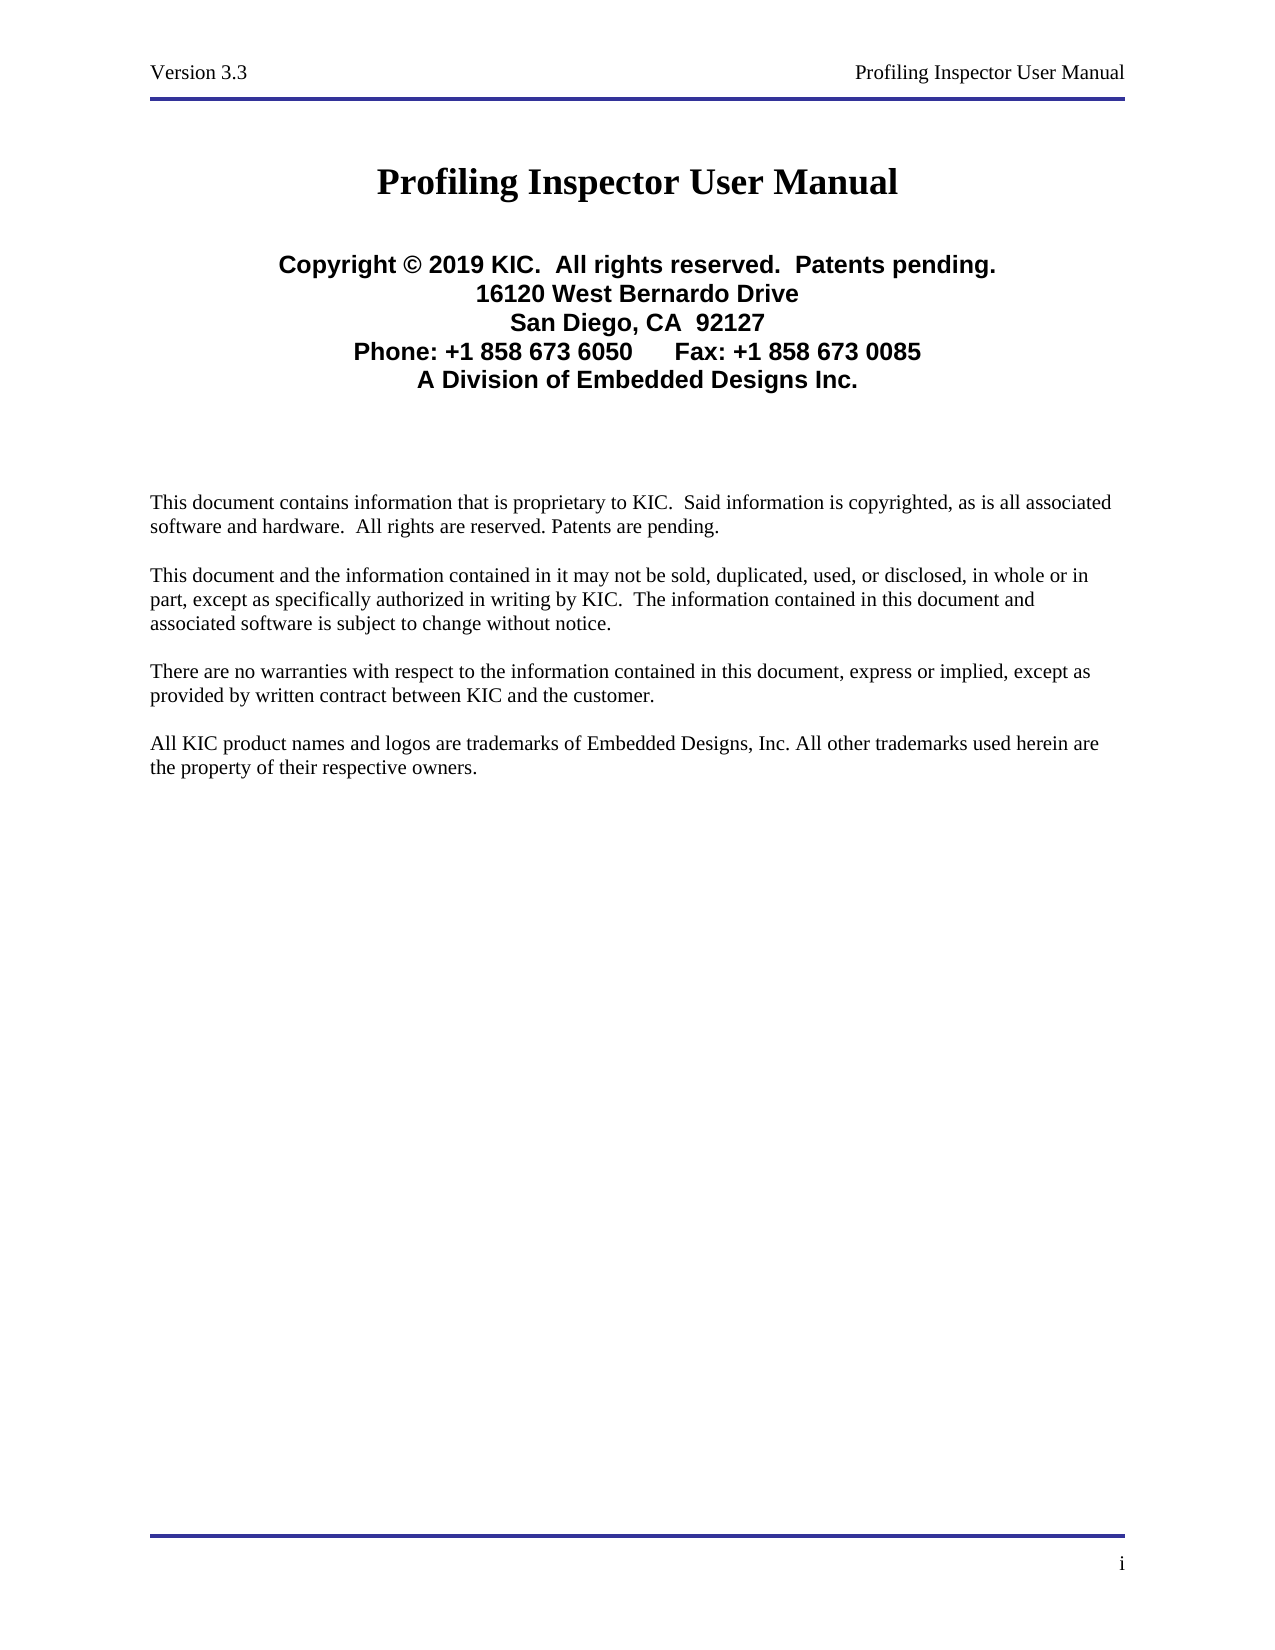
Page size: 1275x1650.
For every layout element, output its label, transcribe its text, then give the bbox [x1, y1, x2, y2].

subtitle Phone: +1 858 673 6050 Fax: +1 858 673 0085 [150, 337, 1125, 365]
text All KIC product names and logos are trademarks of Embedded Designs, Inc. All other trademarks used herein are the property of their respective owners. [150, 731, 1125, 779]
text This document contains information that is proprietary to KIC. Said information is copyrighted, as is all associated software and hardware. All rights are reserved. Patents are pending. [150, 490, 1125, 538]
text Profiling Inspector User Manual [150, 159, 1125, 202]
text There are no warranties with respect to the information contained in this document, express or implied, except as provided by written contract between KIC and the customer. [150, 659, 1125, 707]
subtitle 16120 West Bernardo Drive [150, 279, 1125, 308]
subtitle San Diego, CA 92127 [150, 308, 1125, 337]
text This document and the information contained in it may not be sold, duplicated, used, or disclosed, in whole or in part, except as specifically authorized in writing by KIC. The information contained in this document and associated software is subject to change without notice. [150, 562, 1125, 635]
subtitle Copyright © 2019 KIC. All rights reserved. Patents pending. [150, 250, 1125, 279]
subtitle A Division of Embedded Designs Inc. [150, 365, 1125, 394]
